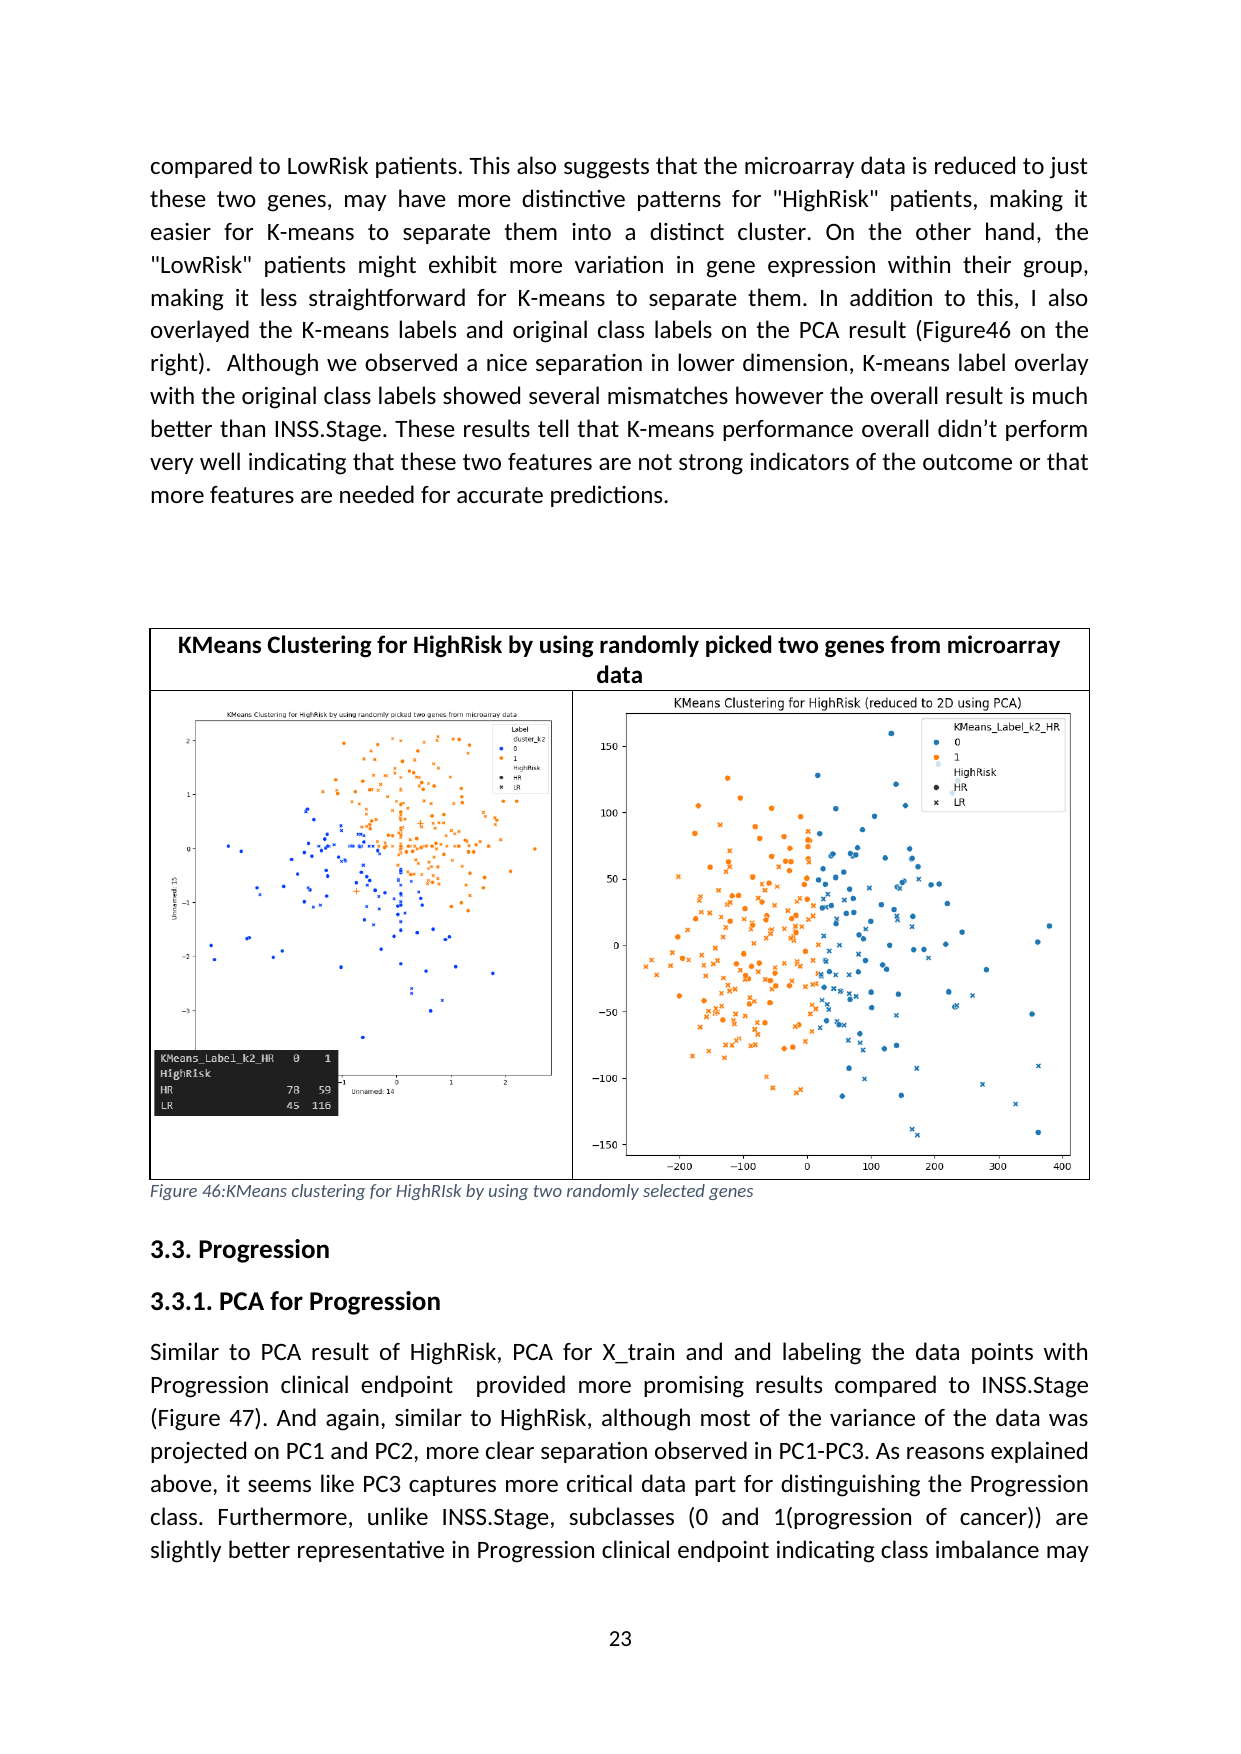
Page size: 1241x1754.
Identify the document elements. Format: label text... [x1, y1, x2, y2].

table_cell [151, 691, 572, 1178]
table_cell [1078, 691, 1089, 1178]
picture [154, 707, 555, 1116]
table_header KMeans Clustering for HighRisk by using randomly picked two genes from microarray data [151, 629, 1089, 690]
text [150, 150, 1090, 510]
text 3.3.1. PCA for Progression [150, 1284, 1090, 1317]
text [150, 1336, 1090, 1564]
text 3.3. Progression [150, 1232, 1090, 1265]
picture [584, 691, 1078, 1179]
table_cell [573, 691, 584, 1178]
